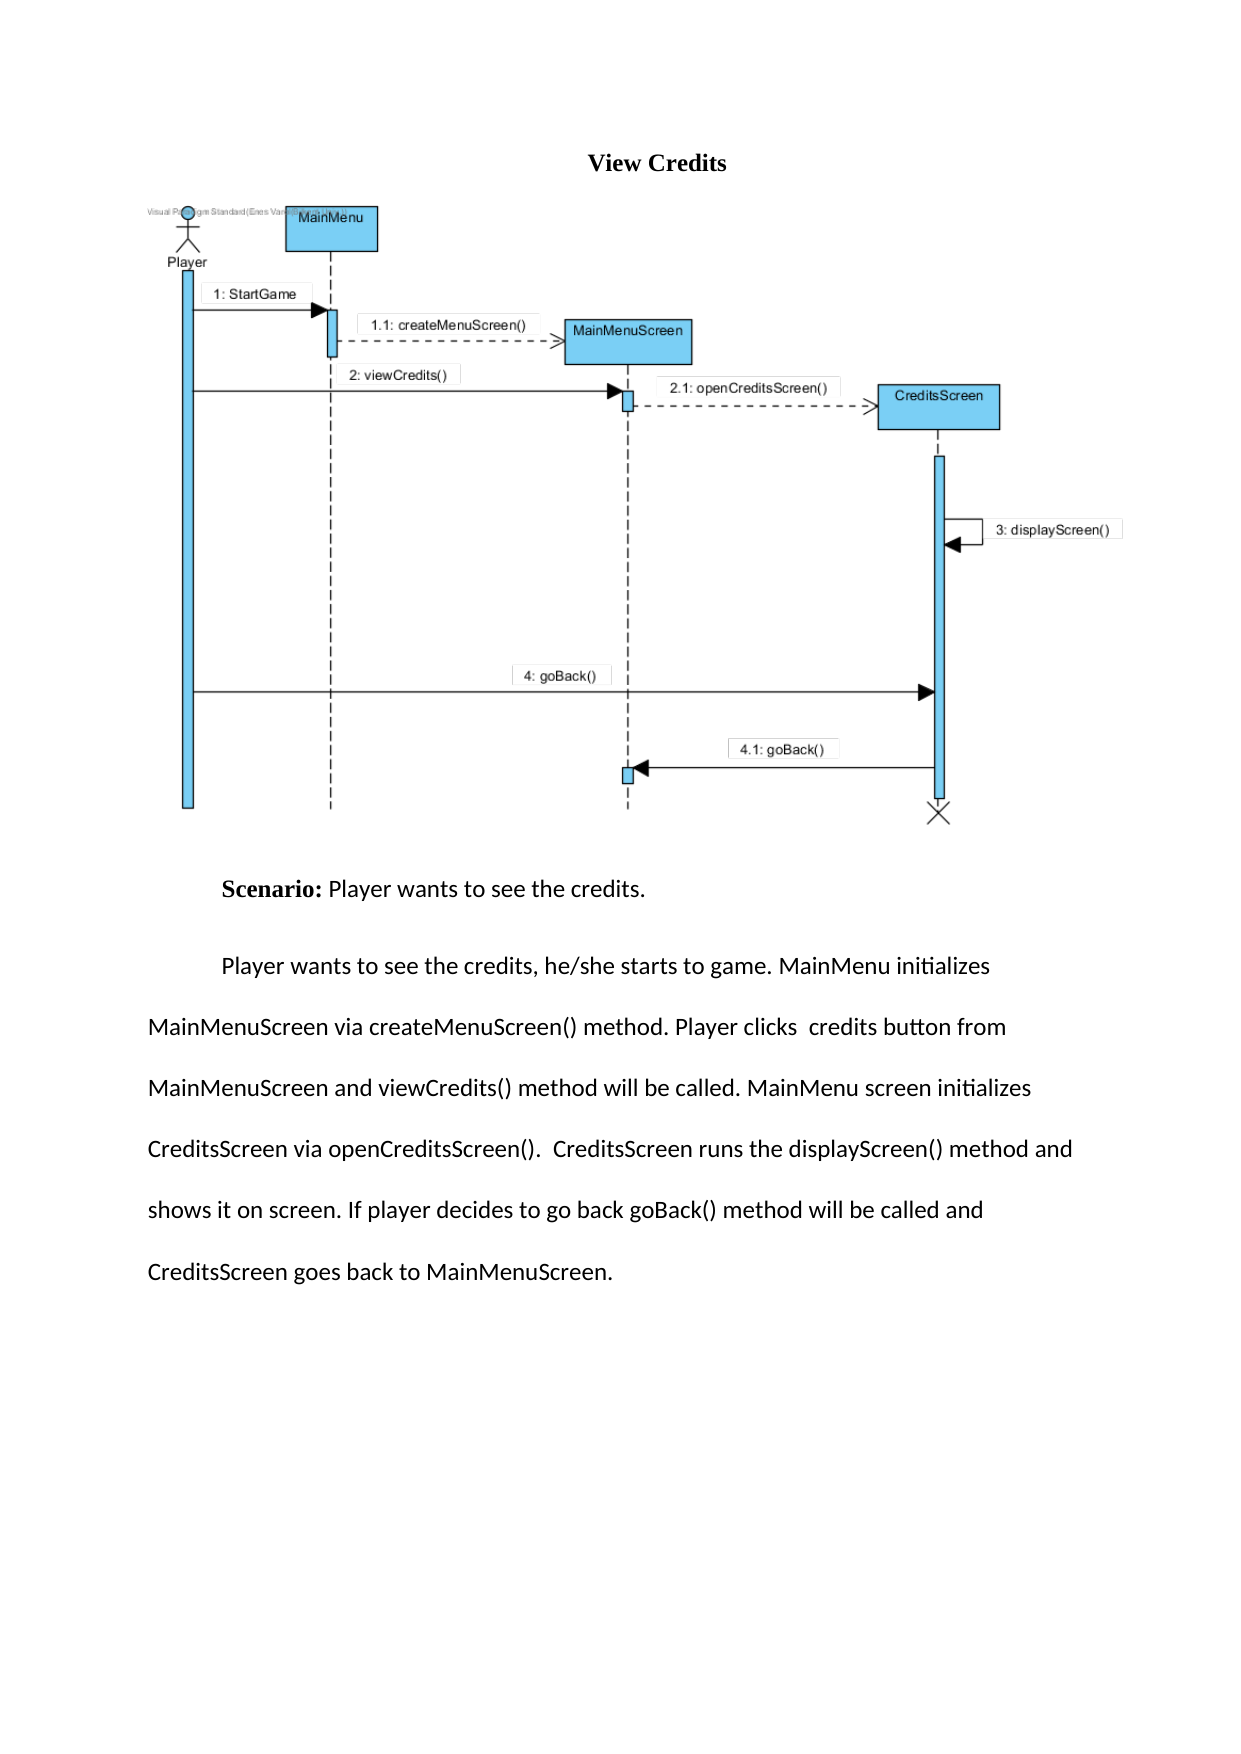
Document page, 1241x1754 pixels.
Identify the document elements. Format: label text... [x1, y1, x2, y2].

picture [147, 204, 1127, 829]
text Player wants to see the credits, he/she starts to game. MainMenu initializes MainMenuScreen via createMenuScreen() method. Player clicks credits button from MainMenuScreen and viewCredits() method will be called. MainMenu screen initializes CreditsScreen via openCreditsScreen(). CreditsScreen runs the displayScreen() method and shows it on screen. If player decides to go back goBack() method will be called and CreditsScreen goes back to MainMenuScreen. [148, 951, 1093, 1286]
text Scenario: Player wants to see the credits. [148, 873, 1093, 903]
text View Credits [148, 148, 1093, 204]
